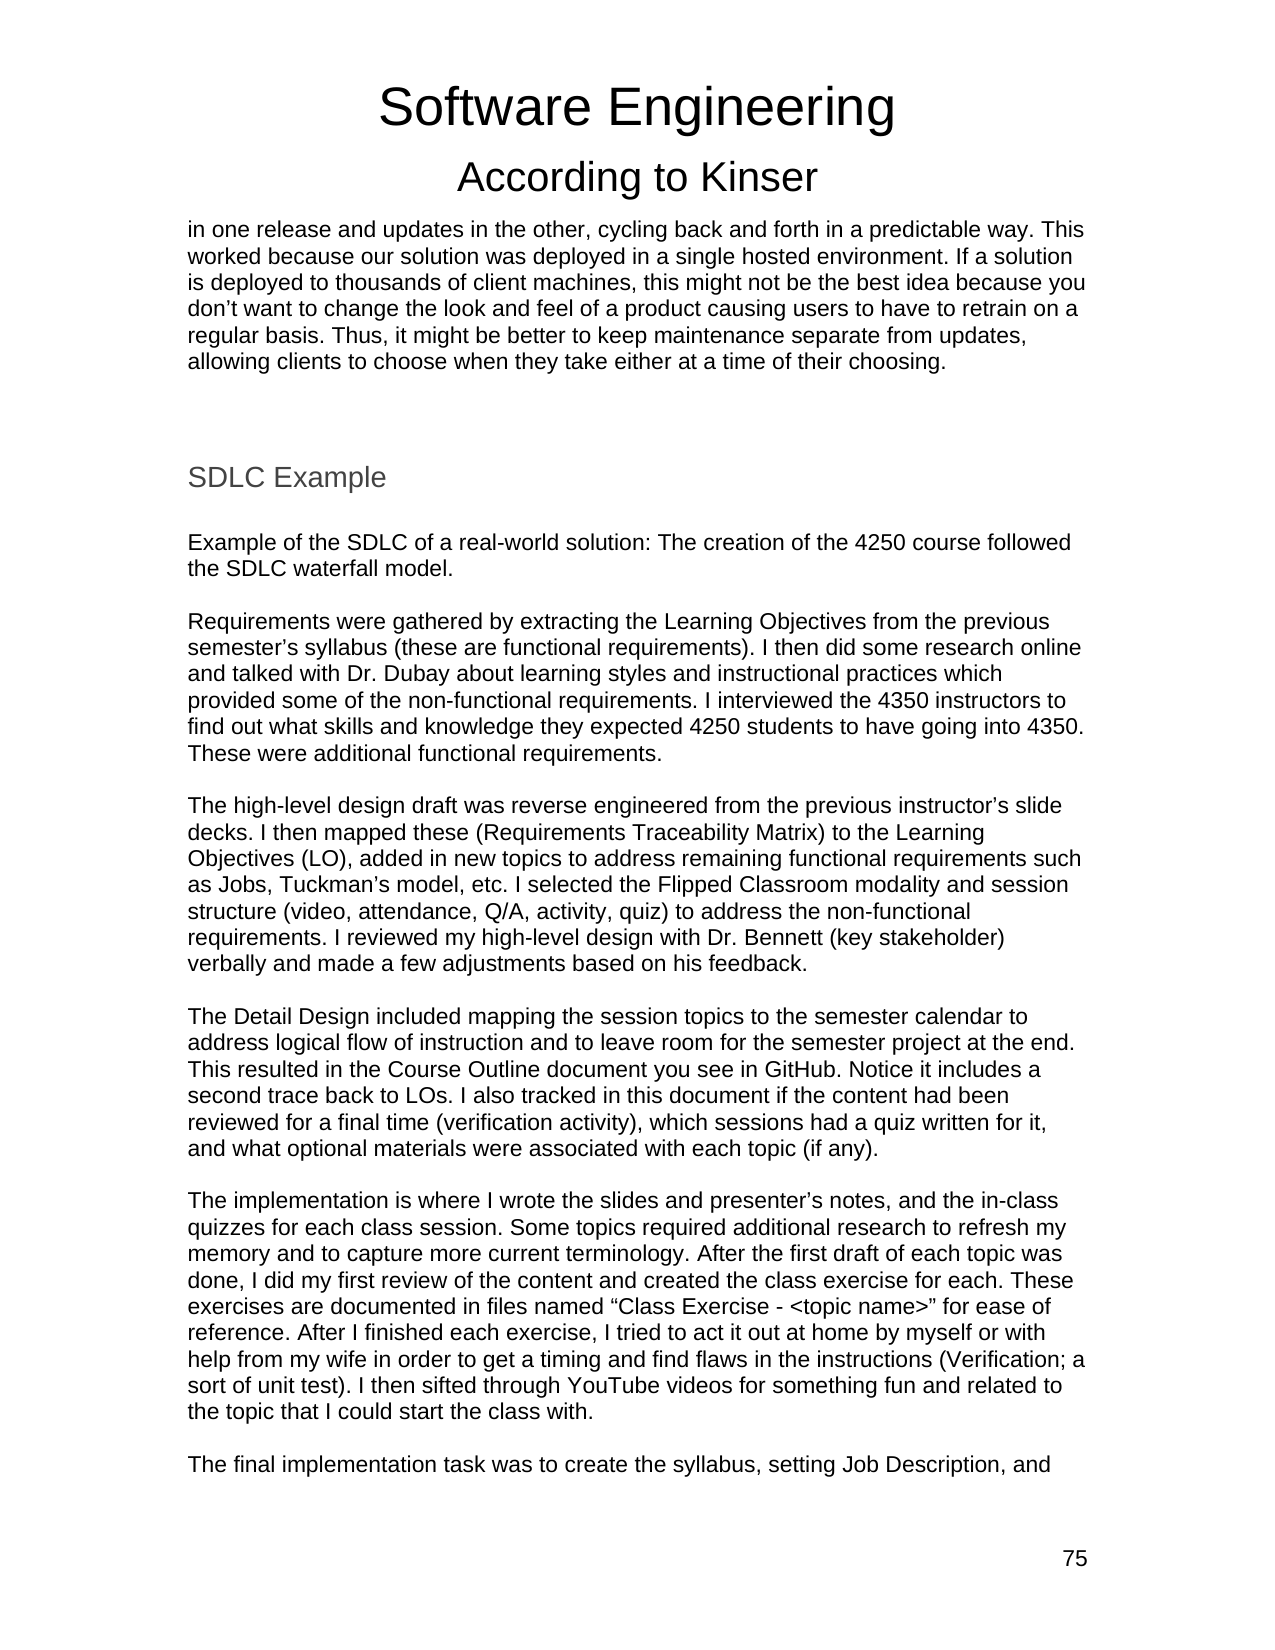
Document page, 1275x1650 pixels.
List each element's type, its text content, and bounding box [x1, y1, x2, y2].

subtitle SDLC Example [187, 460, 1087, 494]
text Requirements were gathered by extracting the Learning Objectives from the previous semester’s syllabus (these are functional requirements). I then did some research online and talked with Dr. Dubay about learning styles and instructional practices which provided some of the non-functional requirements. I interviewed the 4350 instructors to find out what skills and knowledge they expected 4250 students to have going into 4350. These were additional functional requirements. [187, 608, 1087, 766]
text The Detail Design included mapping the session topics to the semester calendar to address logical flow of instruction and to leave room for the semester project at the end. This resulted in the Course Outline document you see in GitHub. Notice it includes a second trace back to LOs. I also tracked in this document if the content had been reviewed for a final time (verification activity), which sessions had a quiz written for it, and what optional materials were associated with each topic (if any). [187, 1003, 1087, 1161]
text The high-level design draft was reverse engineered from the previous instructor’s slide decks. I then mapped these (Requirements Traceability Matrix) to the Learning Objectives (LO), added in new topics to address remaining functional requirements such as Jobs, Tuckman’s model, etc. I selected the Flipped Classroom modality and session structure (video, attendance, Q/A, activity, quiz) to address the non-functional requirements. I reviewed my high-level design with Dr. Bennett (key stakeholder) verbally and made a few adjustments based on his feedback. [187, 792, 1087, 977]
text Example of the SDLC of a real-world solution: The creation of the 4250 course followed the SDLC waterfall model. [187, 529, 1087, 581]
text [187, 216, 1087, 374]
text The implementation is where I wrote the slides and presenter’s notes, and the in-class quizzes for each class session. Some topics required additional research to refresh my memory and to capture more current terminology. After the first draft of each topic was done, I did my first review of the content and created the class exercise for each. These exercises are documented in files named “Class Exercise - <topic name>” for ease of reference. After I finished each exercise, I tried to act it out at home by myself or with help from my wife in order to get a timing and find flaws in the instructions (Verification; a sort of unit test). I then sifted through YouTube videos for something fun and related to the topic that I could start the class with. [187, 1187, 1087, 1425]
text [187, 1451, 1087, 1477]
